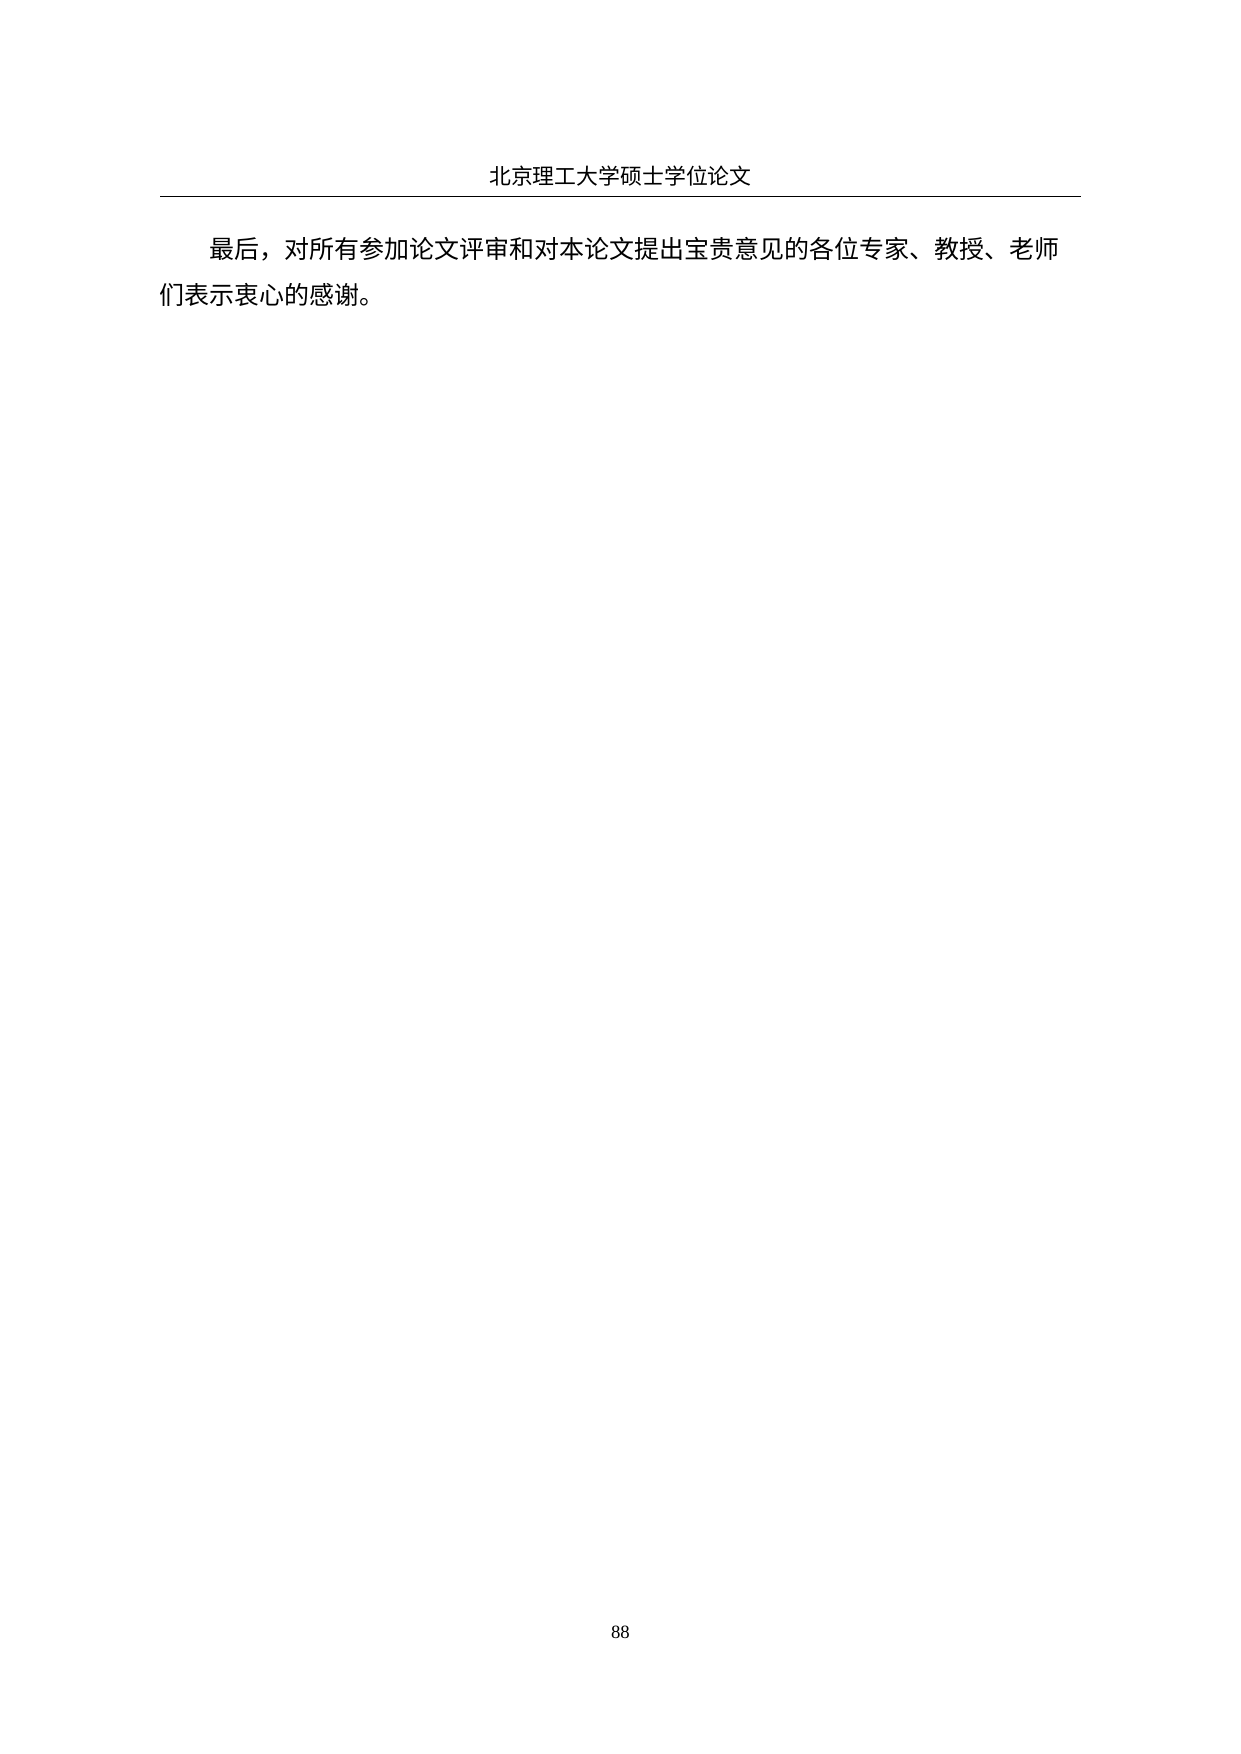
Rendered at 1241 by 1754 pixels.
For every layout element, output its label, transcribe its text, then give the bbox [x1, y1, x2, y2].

text 最后，对所有参加论文评审和对本论文提出宝贵意见的各位专家、教授、老师们表示衷心的感谢。 [159, 222, 1081, 313]
